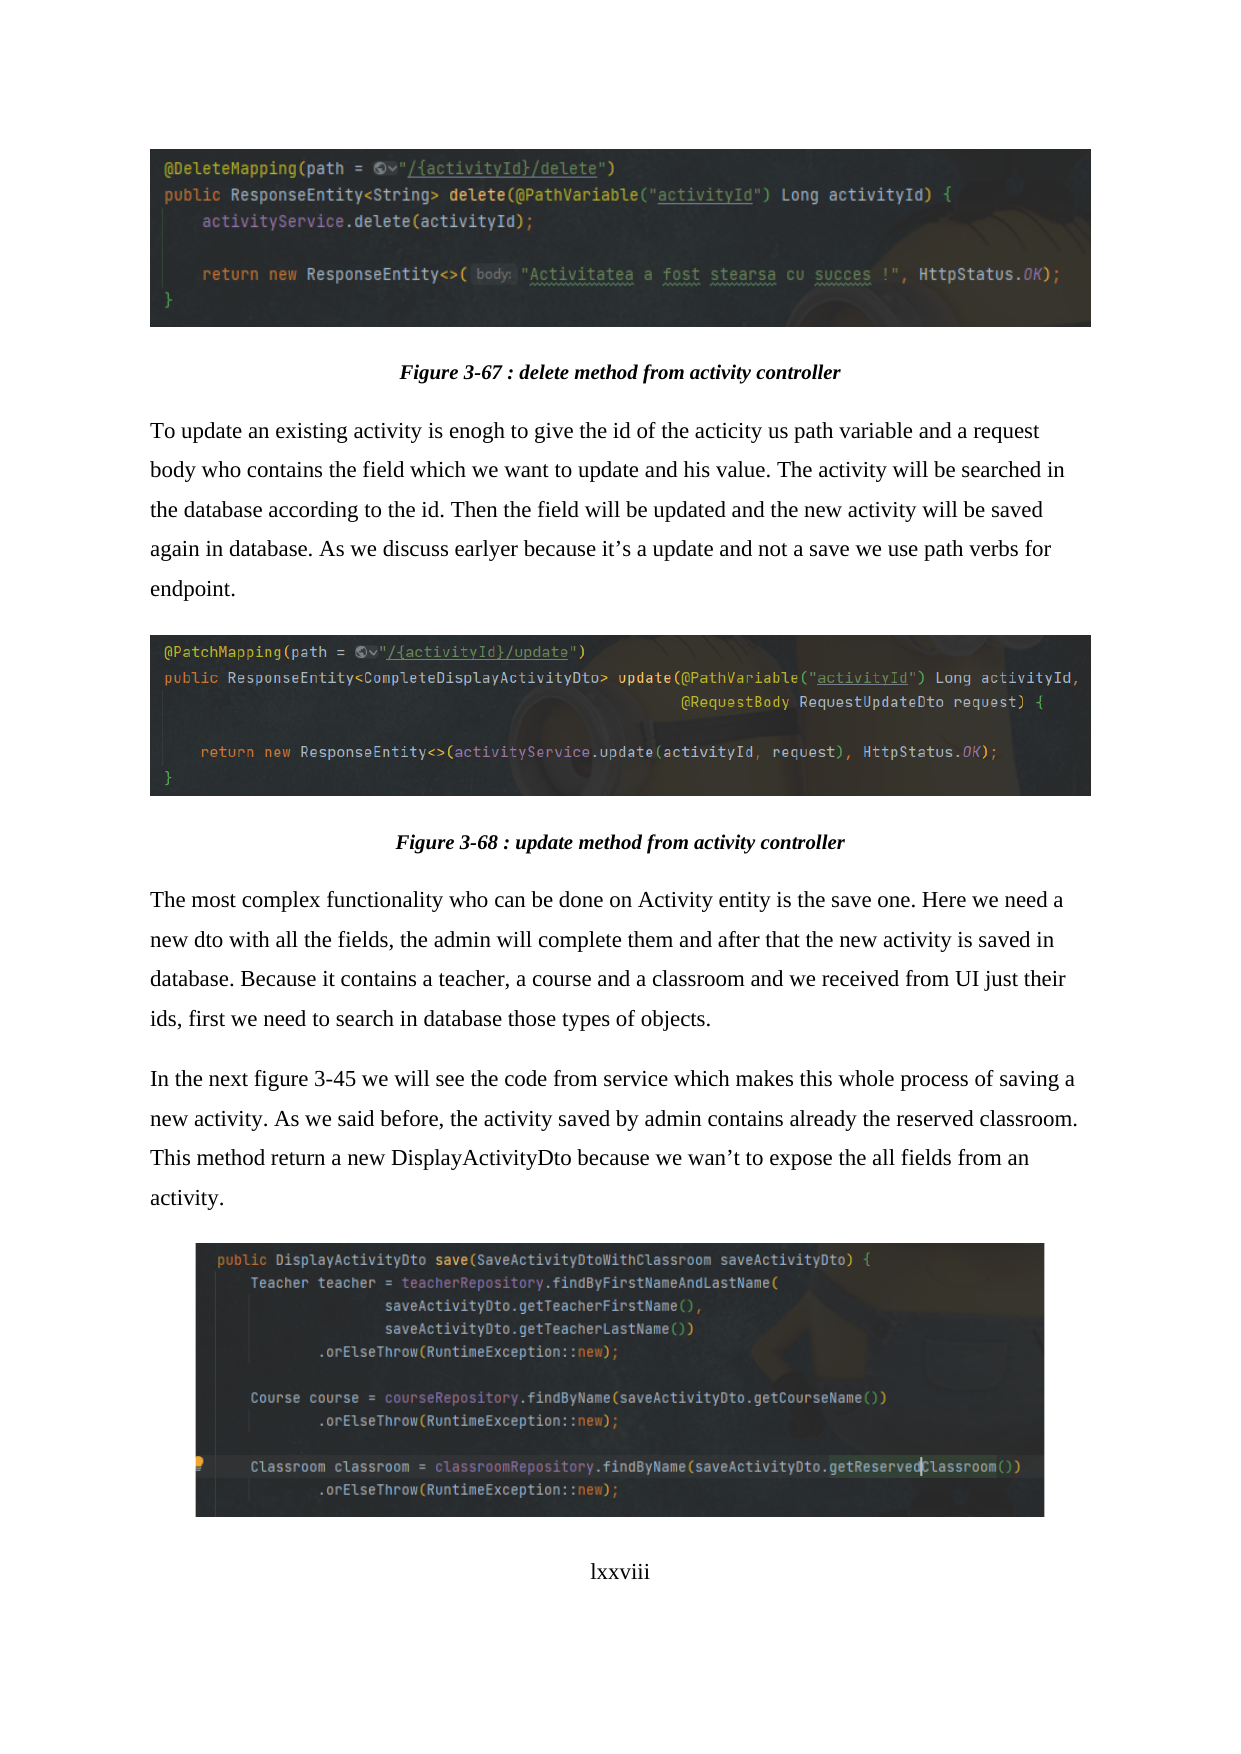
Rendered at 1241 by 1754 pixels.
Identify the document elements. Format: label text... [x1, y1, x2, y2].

picture [150, 635, 1091, 796]
text The most complex functionality who can be done on Activity entity is the save one. Here we need a new dto with all the fields, the admin will complete them and after that the new activity is saved in database. Because it contains a teacher, a course and a classroom and we received from UI just their ids, first we need to search in database those types of objects. [150, 886, 1090, 1031]
picture [150, 149, 1091, 327]
picture [195, 1243, 1045, 1517]
text To update an existing activity is enogh to give the id of the acticity us path variable and a request body who contains the field which we want to update and his value. The activity will be searched in the database according to the id. Then the field will be updated and the new activity will be saved again in database. As we discuss earlyer because it’s a update and not a save we use path verbs for endpoint. [150, 417, 1090, 601]
text In the next figure 3-45 we will see the code from service which makes this whole process of saving a new activity. As we said before, the activity saved by admin contains already the reserved classroom. This method return a new DisplayActivityDto because we wan’t to expose the all fields from an activity. [150, 1065, 1090, 1210]
